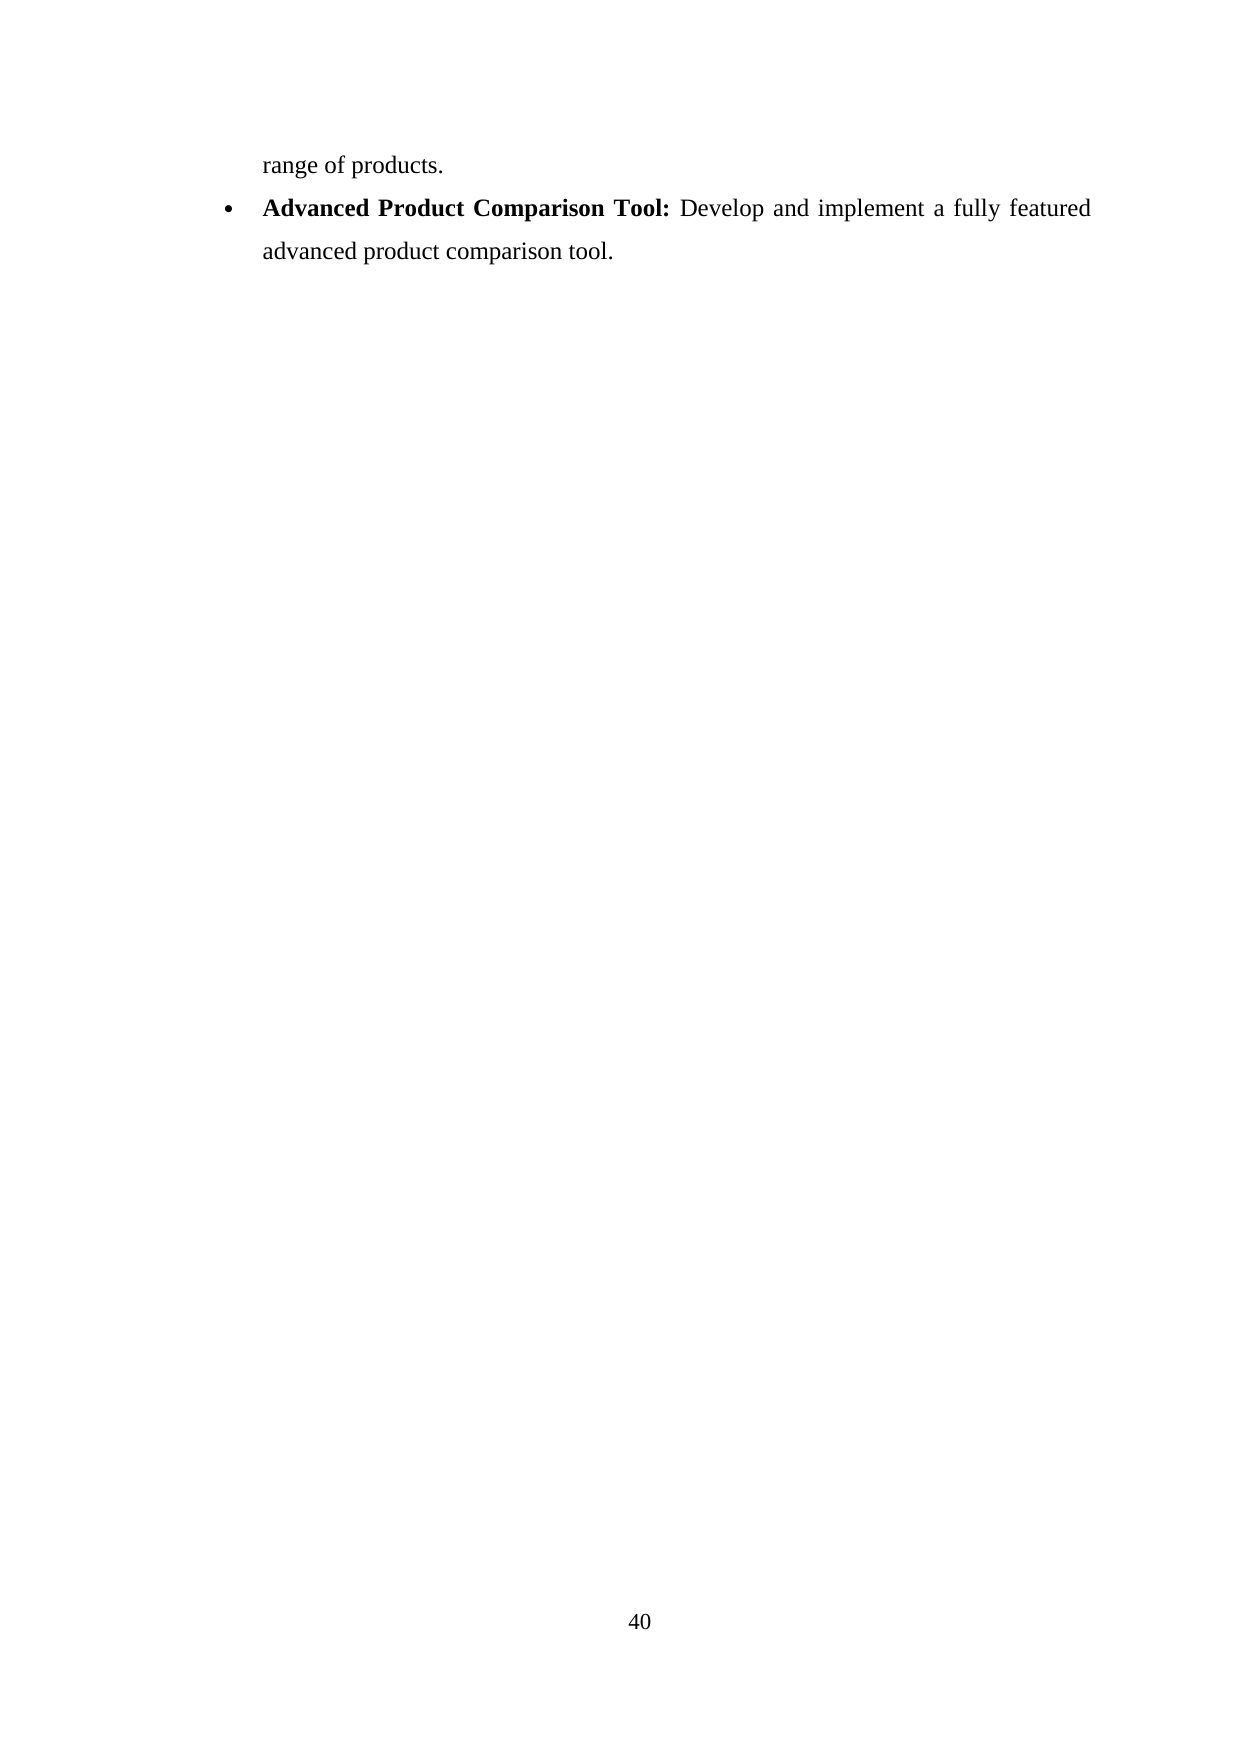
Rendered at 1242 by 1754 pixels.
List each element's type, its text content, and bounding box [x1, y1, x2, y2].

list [225, 150, 1092, 179]
list Advanced Product Comparison Tool: Develop and implement a fully featured advanced product comparison tool. [225, 193, 1092, 265]
